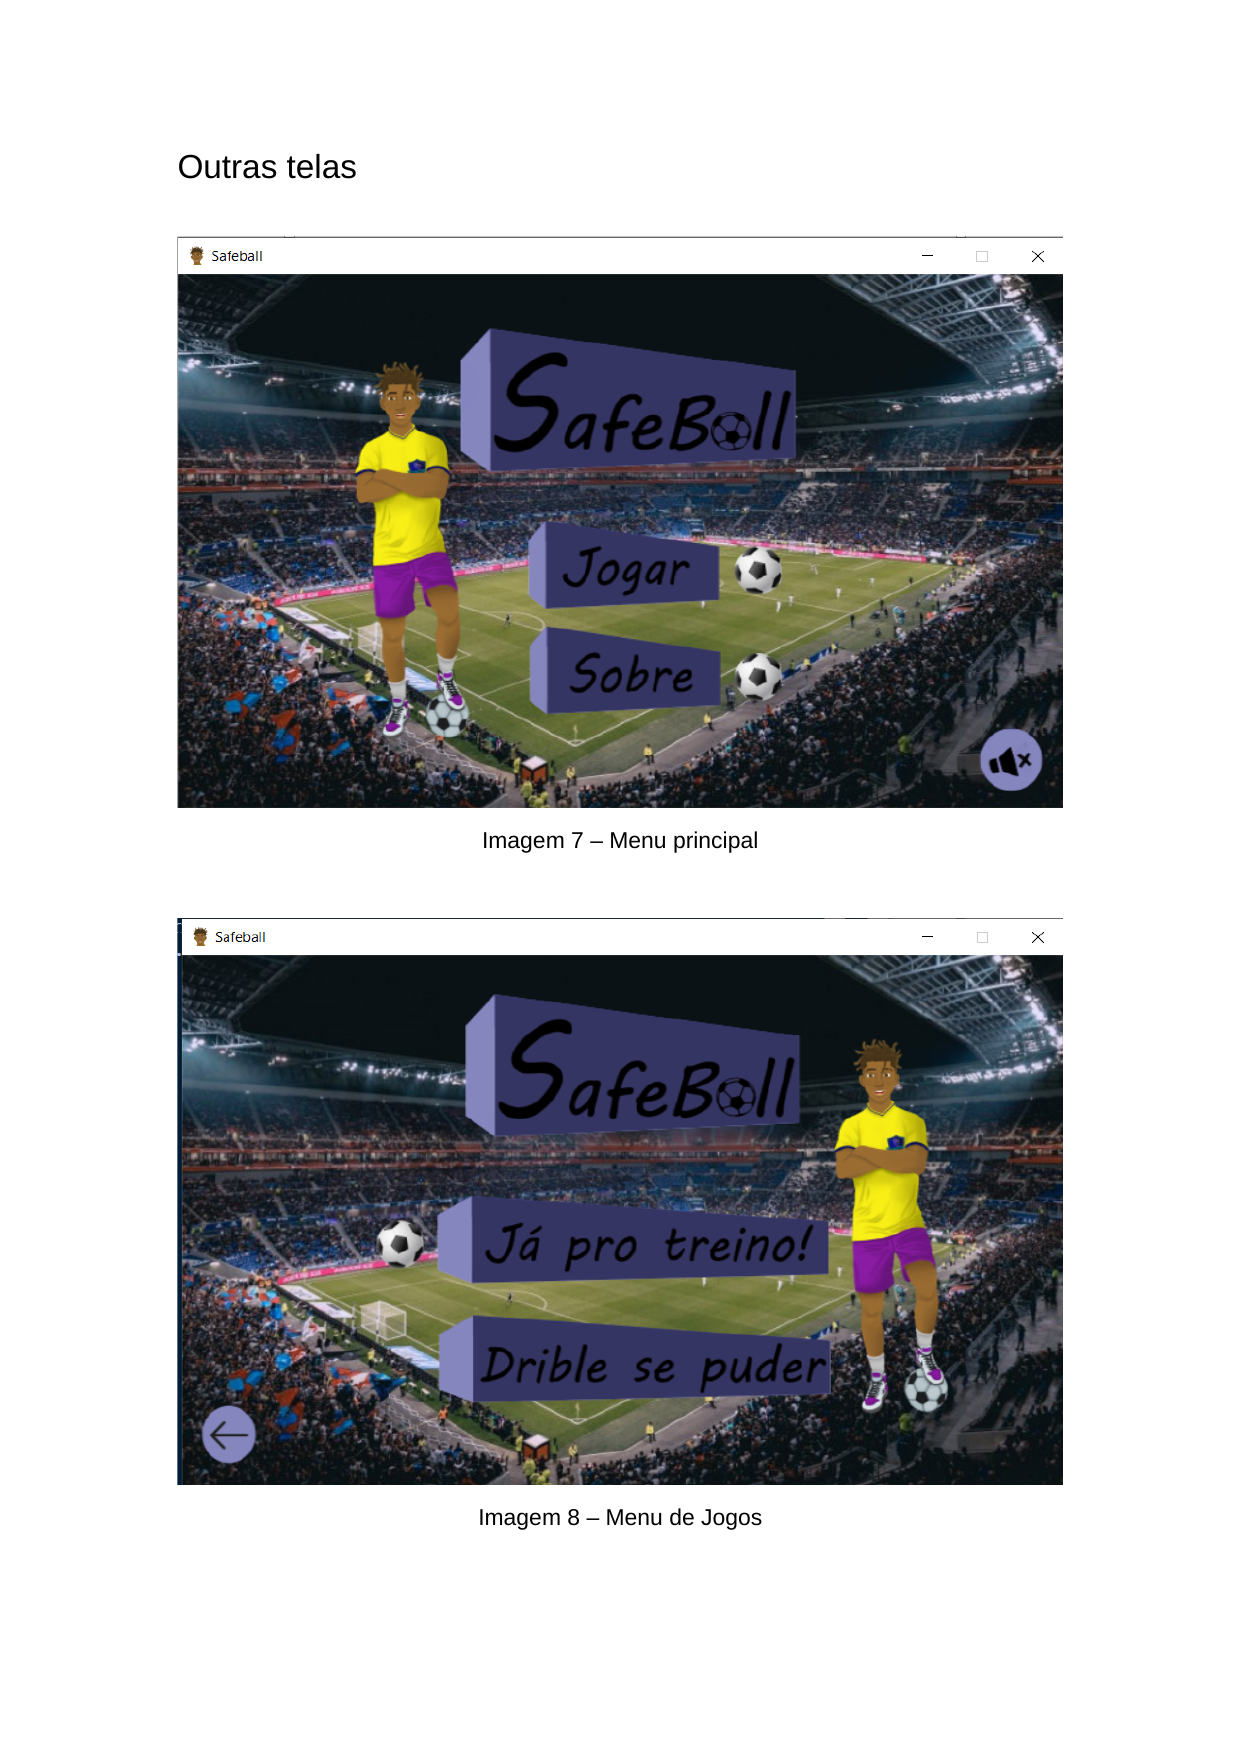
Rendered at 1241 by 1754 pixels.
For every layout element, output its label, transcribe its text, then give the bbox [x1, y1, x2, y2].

picture [177, 236, 1063, 808]
picture [177, 918, 1063, 1485]
subtitle Outras telas [177, 148, 1063, 186]
text Imagem 8 – Menu de Jogos [177, 1503, 1063, 1530]
text Imagem 7 – Menu principal [177, 827, 1063, 853]
